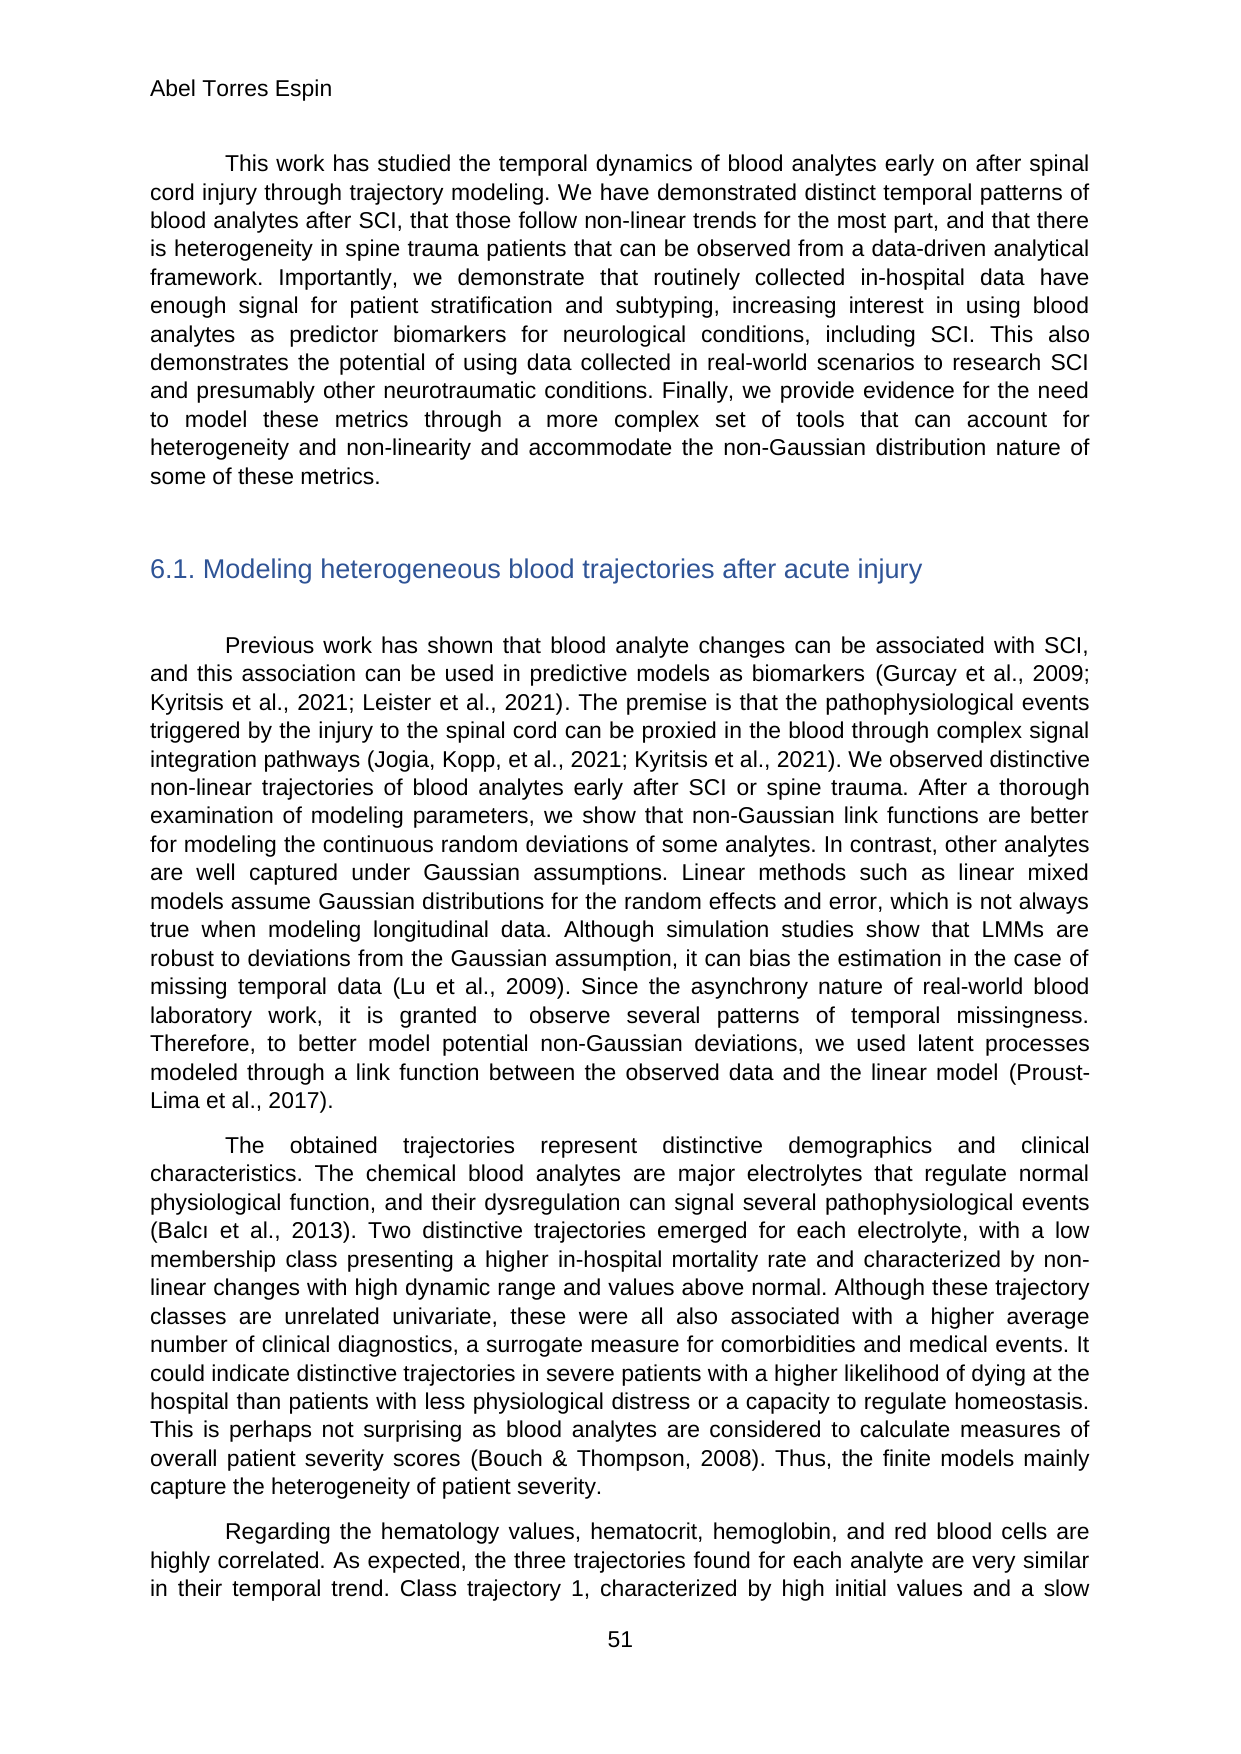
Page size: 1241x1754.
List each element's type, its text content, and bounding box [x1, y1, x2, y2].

text Previous work has shown that blood analyte changes can be associated with SCI, and this association can be used in predictive models as biomarkers (Gurcay et al., 2009; Kyritsis et al., 2021; Leister et al., 2021). The premise is that the pathophysiological events triggered by the injury to the spinal cord can be proxied in the blood through complex signal integration pathways (Jogia, Kopp, et al., 2021; Kyritsis et al., 2021). We observed distinctive non-linear trajectories of blood analytes early after SCI or spine trauma. After a thorough examination of modeling parameters, we show that non-Gaussian link functions are better for modeling the continuous random deviations of some analytes. In contrast, other analytes are well captured under Gaussian assumptions. Linear methods such as linear mixed models assume Gaussian distributions for the random effects and error, which is not always true when modeling longitudinal data. Although simulation studies show that LMMs are robust to deviations from the Gaussian assumption, it can bias the estimation in the case of missing temporal data (Lu et al., 2009). Since the asynchrony nature of real-world blood laboratory work, it is granted to observe several patterns of temporal missingness. Therefore, to better model potential non-Gaussian deviations, we used latent processes modeled through a link function between the observed data and the linear model (Proust-Lima et al., 2017). [150, 632, 1090, 1113]
subtitle 6.1. Modeling heterogeneous blood trajectories after acute injury [150, 553, 1090, 584]
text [150, 1518, 1090, 1602]
text The obtained trajectories represent distinctive demographics and clinical characteristics. The chemical blood analytes are major electrolytes that regulate normal physiological function, and their dysregulation can signal several pathophysiological events (Balcı et al., 2013). Two distinctive trajectories emerged for each electrolyte, with a low membership class presenting a higher in-hospital mortality rate and characterized by non-linear changes with high dynamic range and values above normal. Although these trajectory classes are unrelated univariate, these were all also associated with a higher average number of clinical diagnostics, a surrogate measure for comorbidities and medical events. It could indicate distinctive trajectories in severe patients with a higher likelihood of dying at the hospital than patients with less physiological distress or a capacity to regulate homeostasis. This is perhaps not surprising as blood analytes are considered to calculate measures of overall patient severity scores (Bouch & Thompson, 2008). Thus, the finite models mainly capture the heterogeneity of patient severity. [150, 1132, 1090, 1499]
text This work has studied the temporal dynamics of blood analytes early on after spinal cord injury through trajectory modeling. We have demonstrated distinct temporal patterns of blood analytes after SCI, that those follow non-linear trends for the most part, and that there is heterogeneity in spine trauma patients that can be observed from a data-driven analytical framework. Importantly, we demonstrate that routinely collected in-hospital data have enough signal for patient stratification and subtyping, increasing interest in using blood analytes as predictor biomarkers for neurological conditions, including SCI. This also demonstrates the potential of using data collected in real-world scenarios to research SCI and presumably other neurotraumatic conditions. Finally, we provide evidence for the need to model these metrics through a more complex set of tools that can account for heterogeneity and non-linearity and accommodate the non-Gaussian distribution nature of some of these metrics. [150, 150, 1090, 489]
